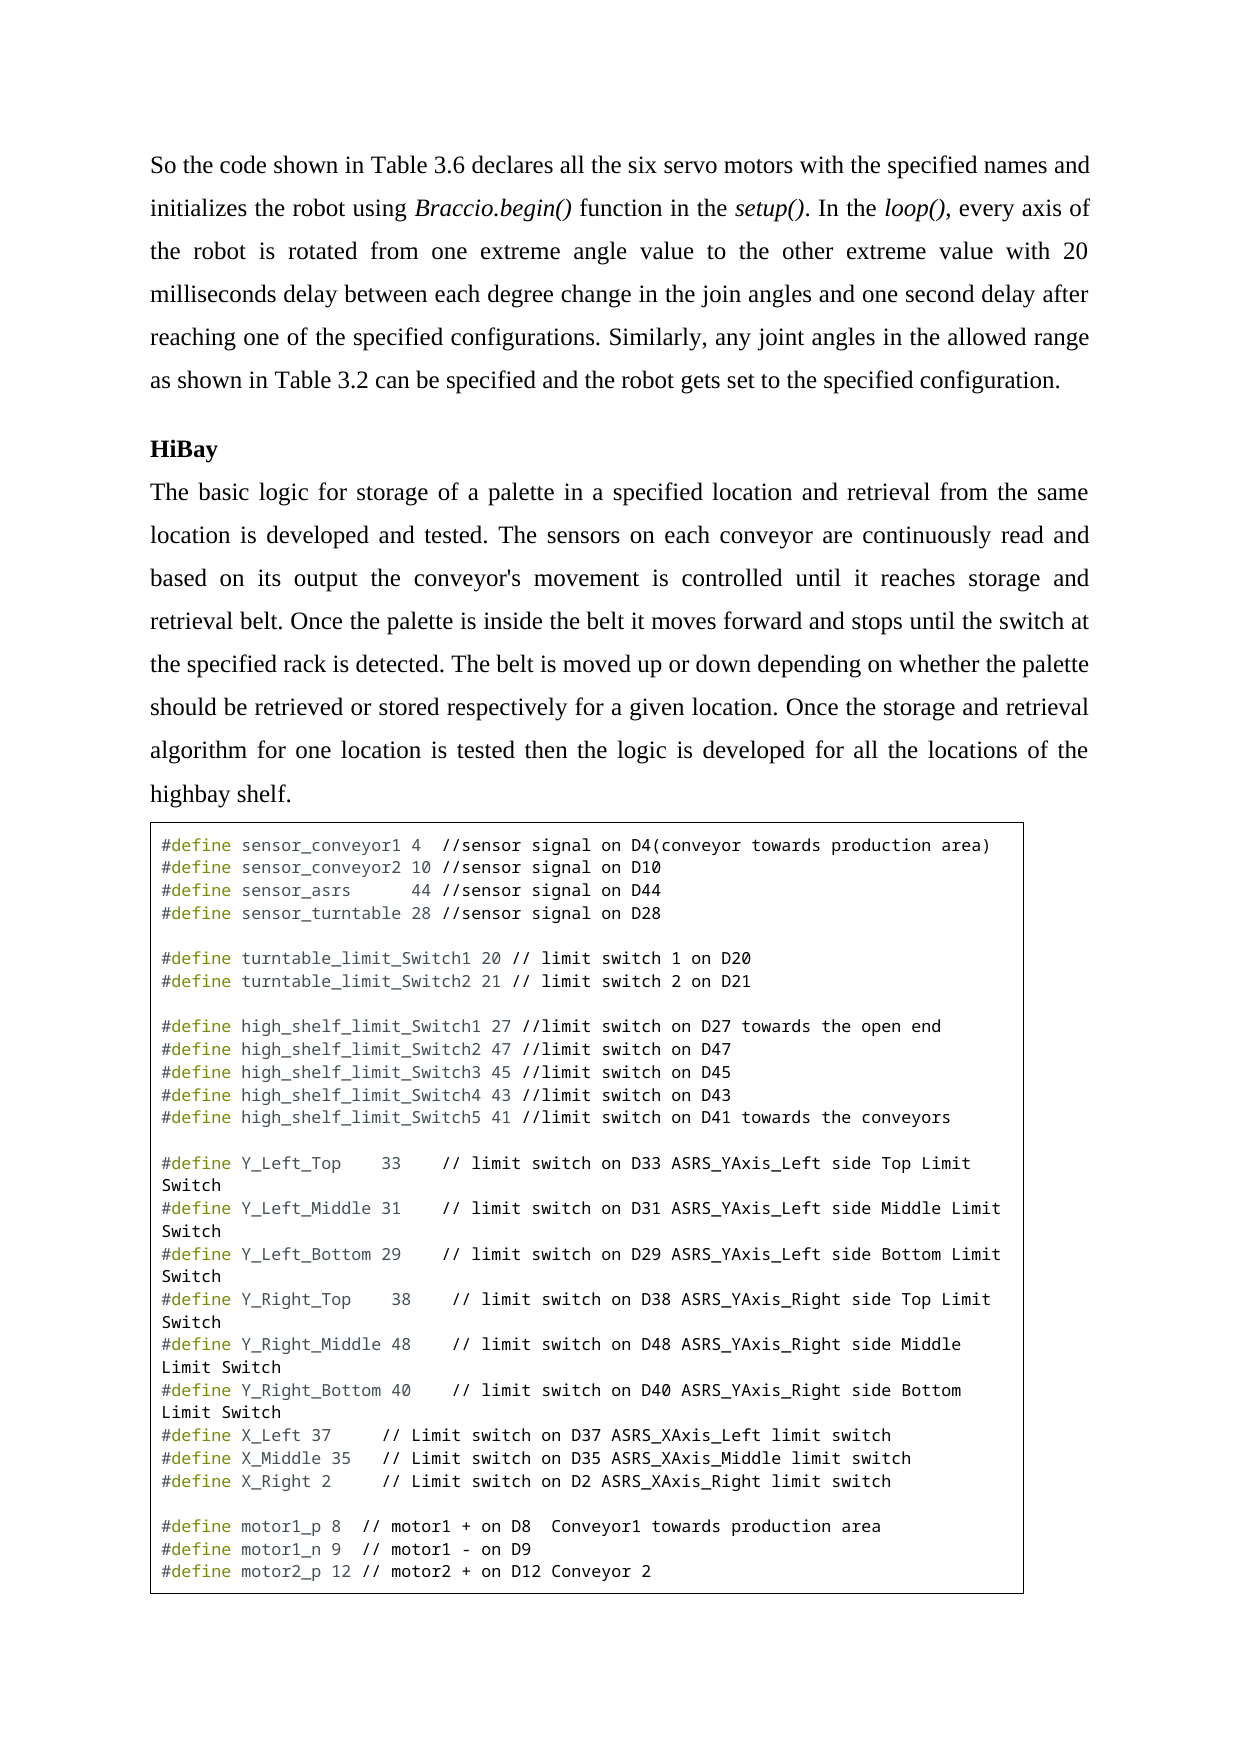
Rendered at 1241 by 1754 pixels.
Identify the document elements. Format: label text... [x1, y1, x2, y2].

subtitle HiBay [150, 434, 1090, 462]
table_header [151, 823, 1023, 1593]
text The basic logic for storage of a palette in a specified location and retrieval from the same location is developed and tested. The sensors on each conveyor are continuously read and based on its output the conveyor's movement is controlled until it reaches storage and retrieval belt. Once the palette is inside the belt it moves forward and stops until the switch at the specified rack is detected. The belt is moved up or down depending on whether the palette should be retrieved or stored respectively for a given location. Once the storage and retrieval algorithm for one location is tested then the logic is developed for all the locations of the highbay shelf. [150, 477, 1090, 807]
text So the code shown in Table 3.6 declares all the six servo motors with the specified names and initializes the robot using Braccio.begin() function in the setup(). In the loop(), every axis of the robot is rotated from one extreme angle value to the other extreme value with 20 milliseconds delay between each degree change in the join angles and one second delay after reaching one of the specified configurations. Similarly, any joint angles in the allowed range as shown in Table 3.2 can be specified and the robot gets set to the specified configuration. [150, 150, 1090, 394]
